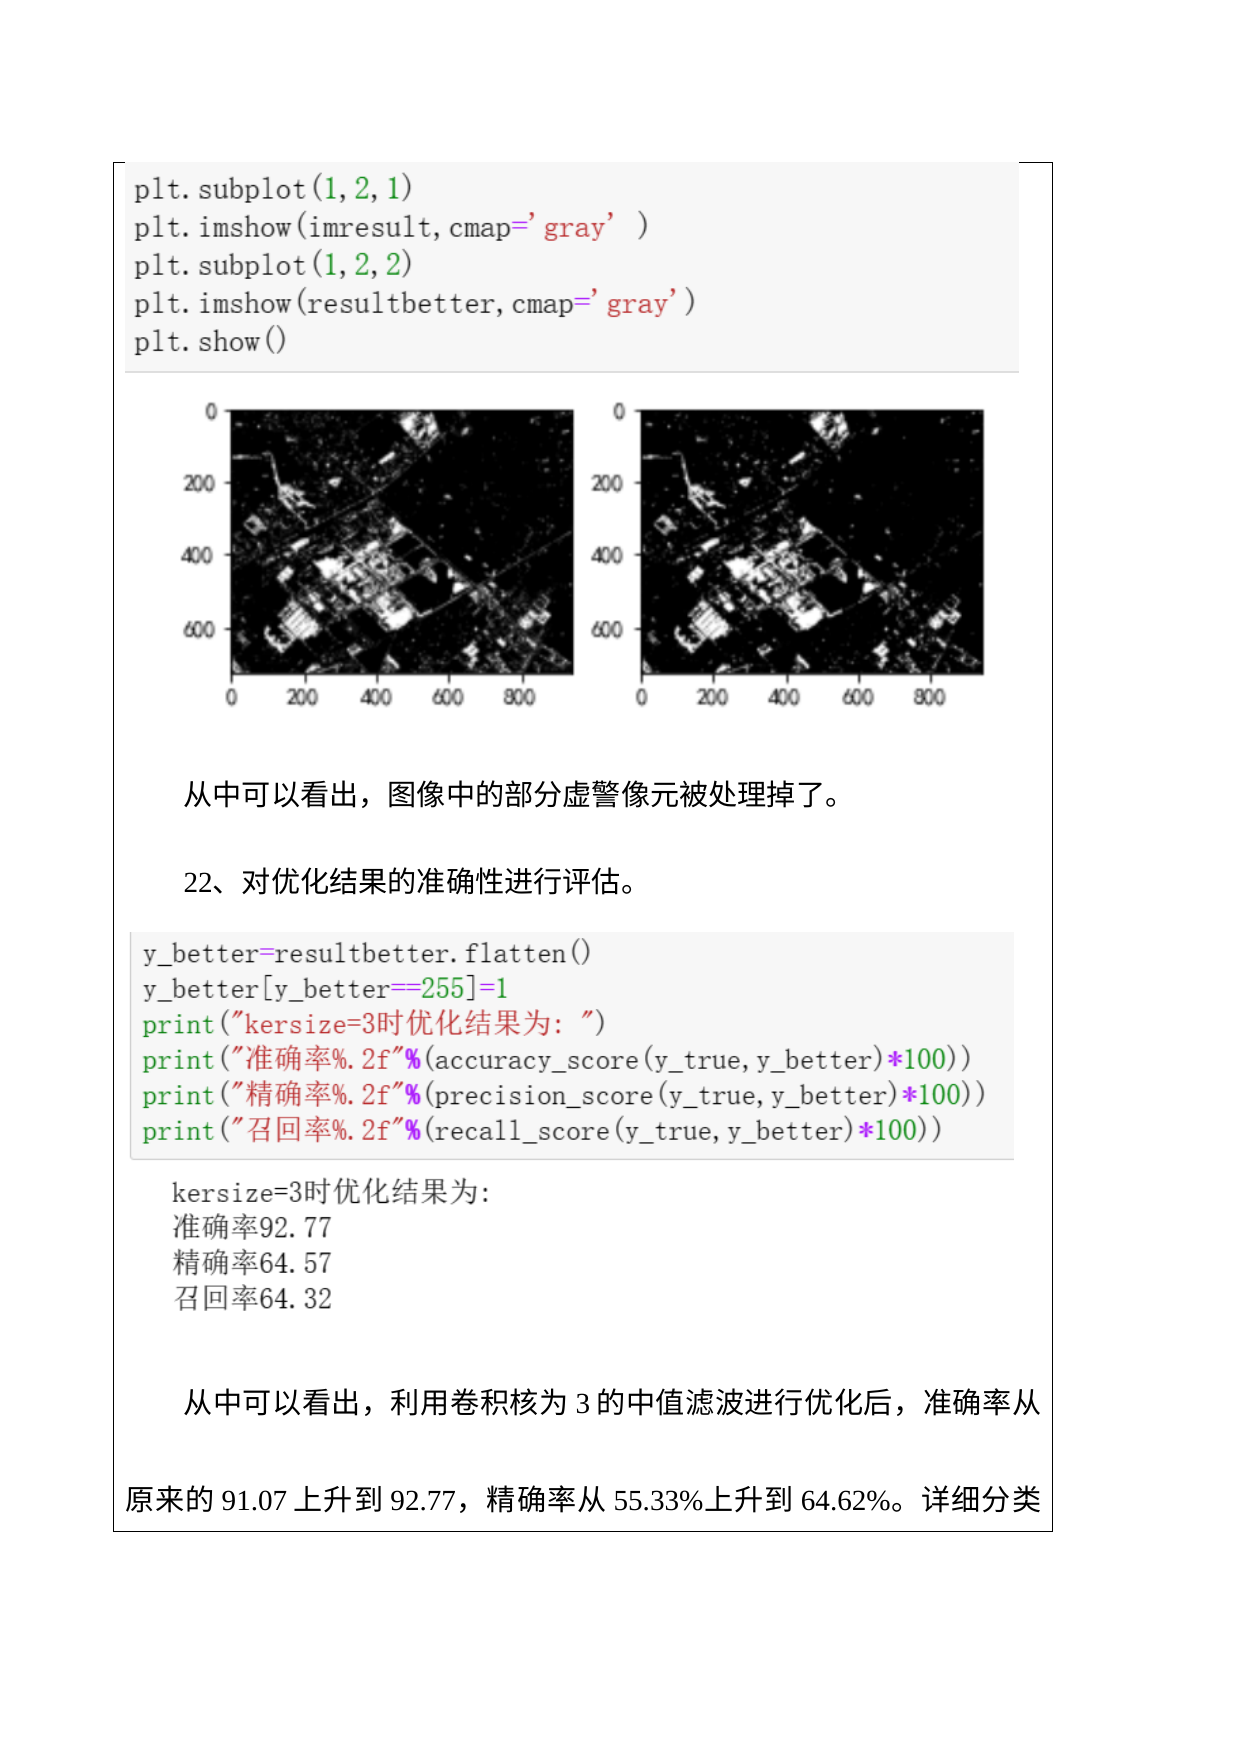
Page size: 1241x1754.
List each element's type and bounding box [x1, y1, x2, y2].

picture [125, 162, 1019, 728]
picture [125, 932, 1014, 1330]
table_cell [114, 163, 1052, 1531]
